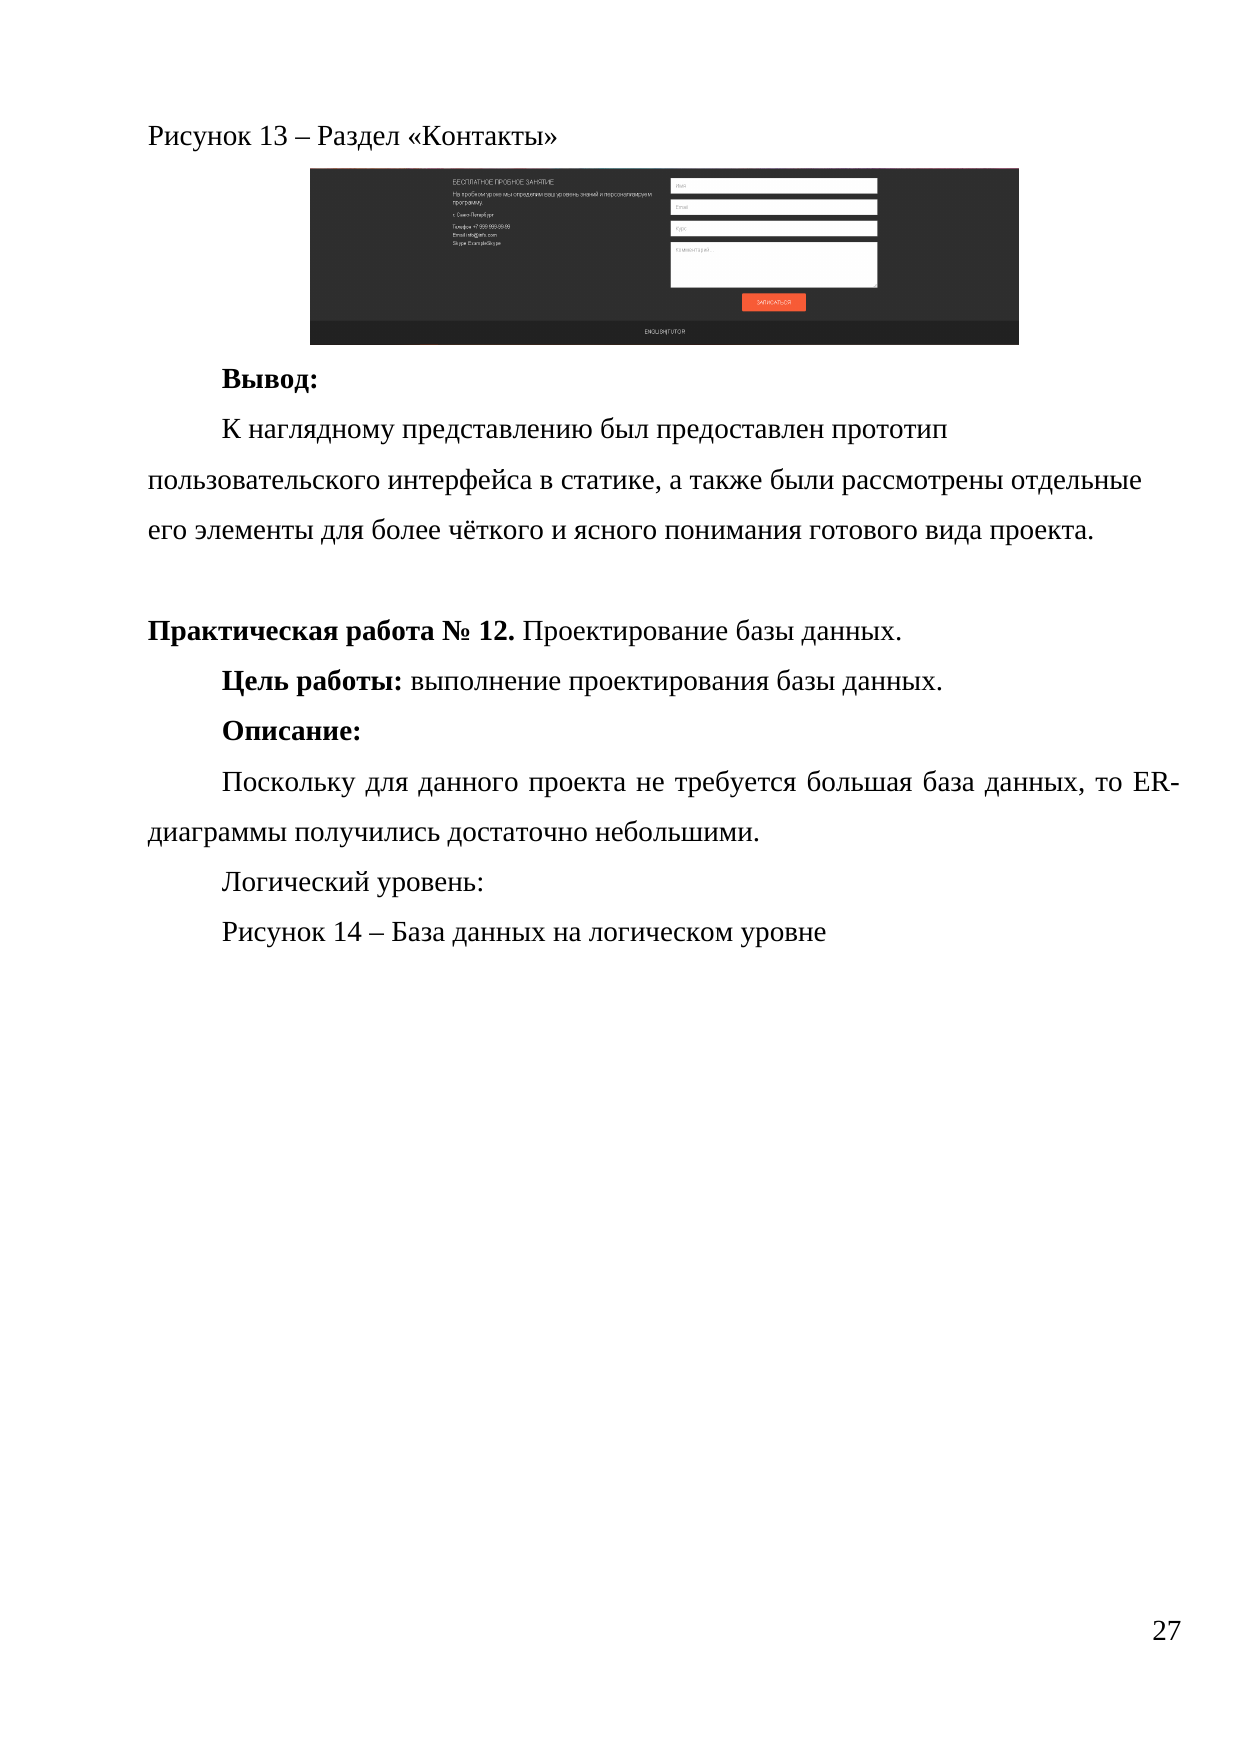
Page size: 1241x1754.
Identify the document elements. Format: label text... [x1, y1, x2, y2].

text К наглядному представлению был предоставлен прототип пользовательского интерфейса в статике, а также были рассмотрены отдельные его элементы для более чёткого и ясного понимания готового вида проекта. [148, 411, 1181, 546]
text Логический уровень: [148, 864, 1181, 898]
text Практическая работа № 12. Проектирование базы данных. [148, 613, 1181, 646]
text Поскольку для данного проекта не требуется большая база данных, то ER-диаграммы получились достаточно небольшими. [148, 764, 1181, 847]
text Рисунок 14 – База данных на логическом уровне [148, 914, 1181, 948]
text Рисунок 13 – Раздел «Контакты» [148, 118, 1181, 152]
picture [310, 168, 1019, 345]
text Цель работы: выполнение проектирования базы данных. [148, 663, 1181, 697]
text Описание: [148, 713, 1181, 747]
text Вывод: [148, 361, 1181, 395]
